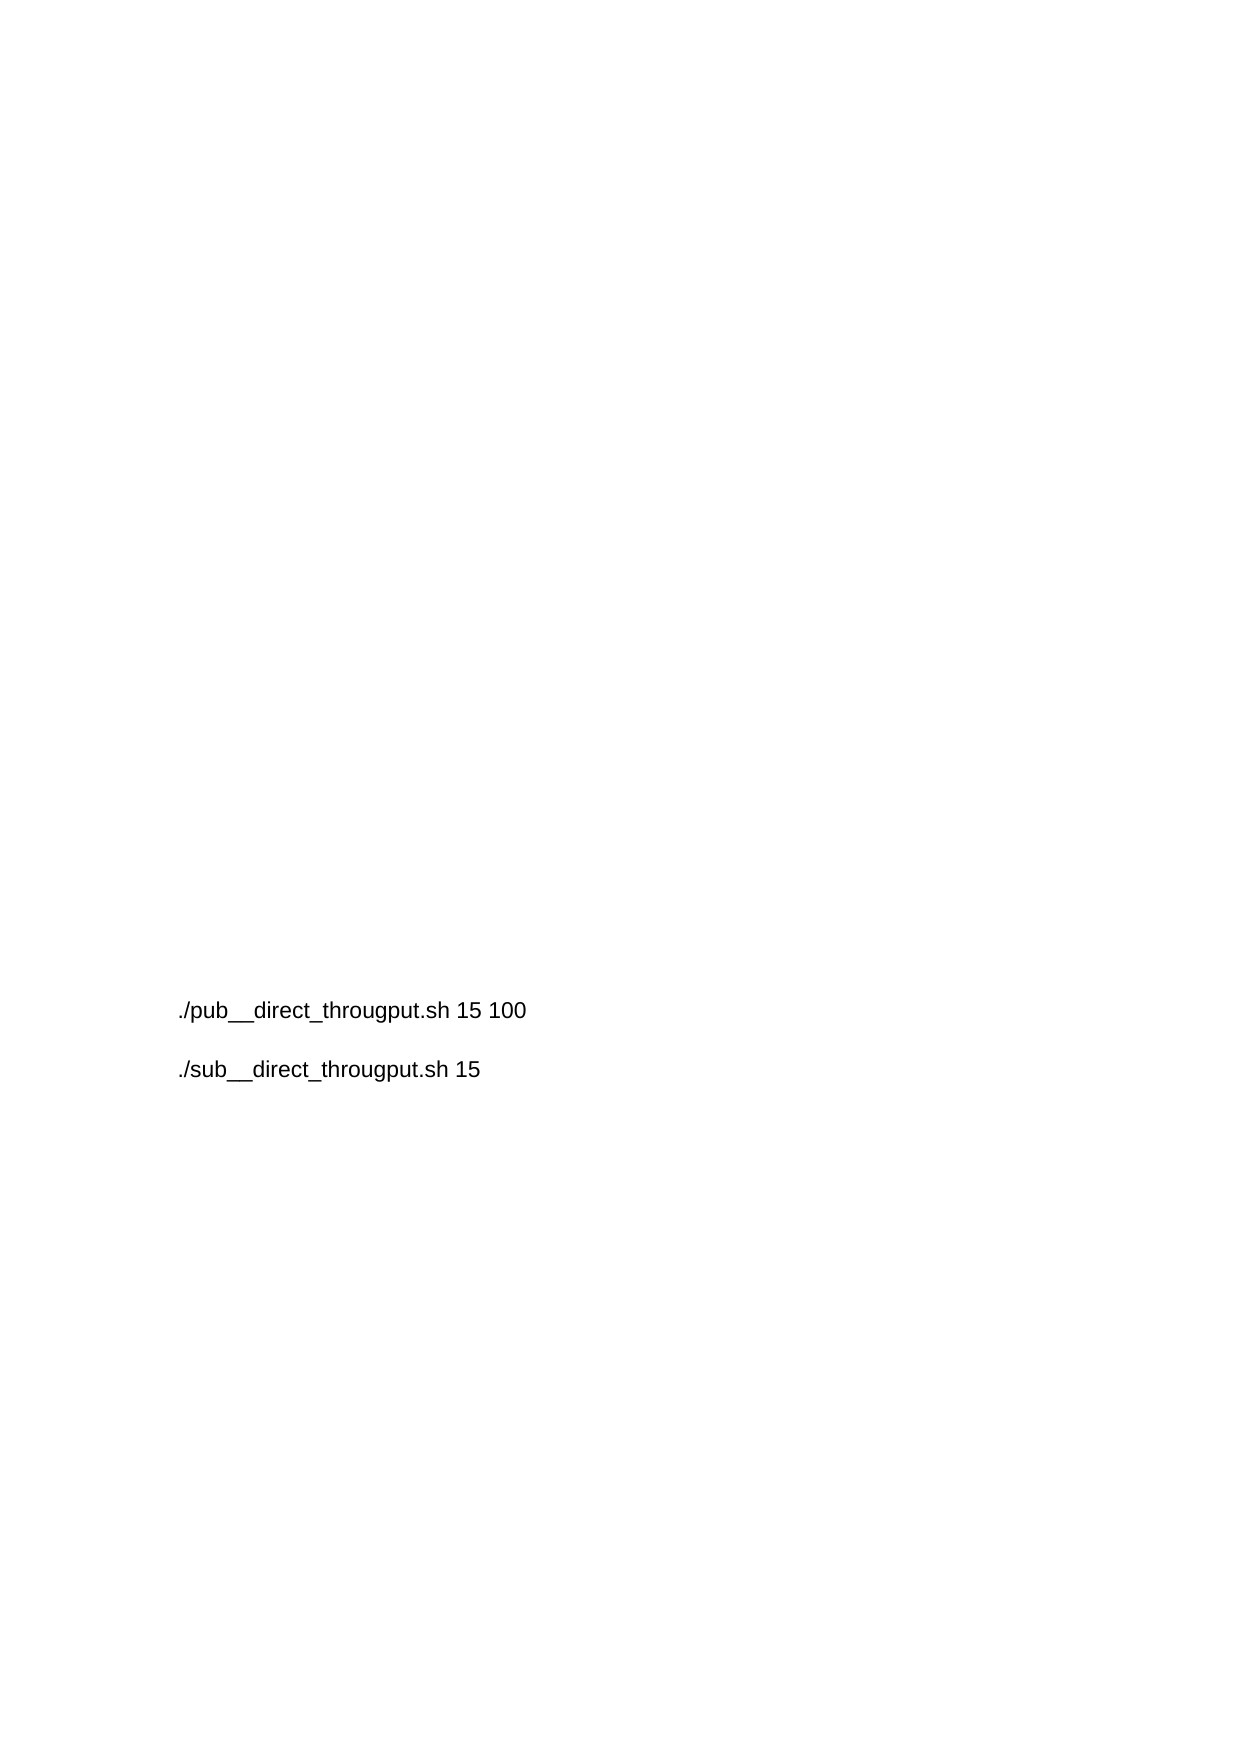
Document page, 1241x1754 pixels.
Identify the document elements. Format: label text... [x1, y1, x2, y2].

text ./sub__direct_througput.sh 15 [177, 1051, 1063, 1088]
text ./pub__direct_througput.sh 15 100 [177, 991, 1063, 1029]
